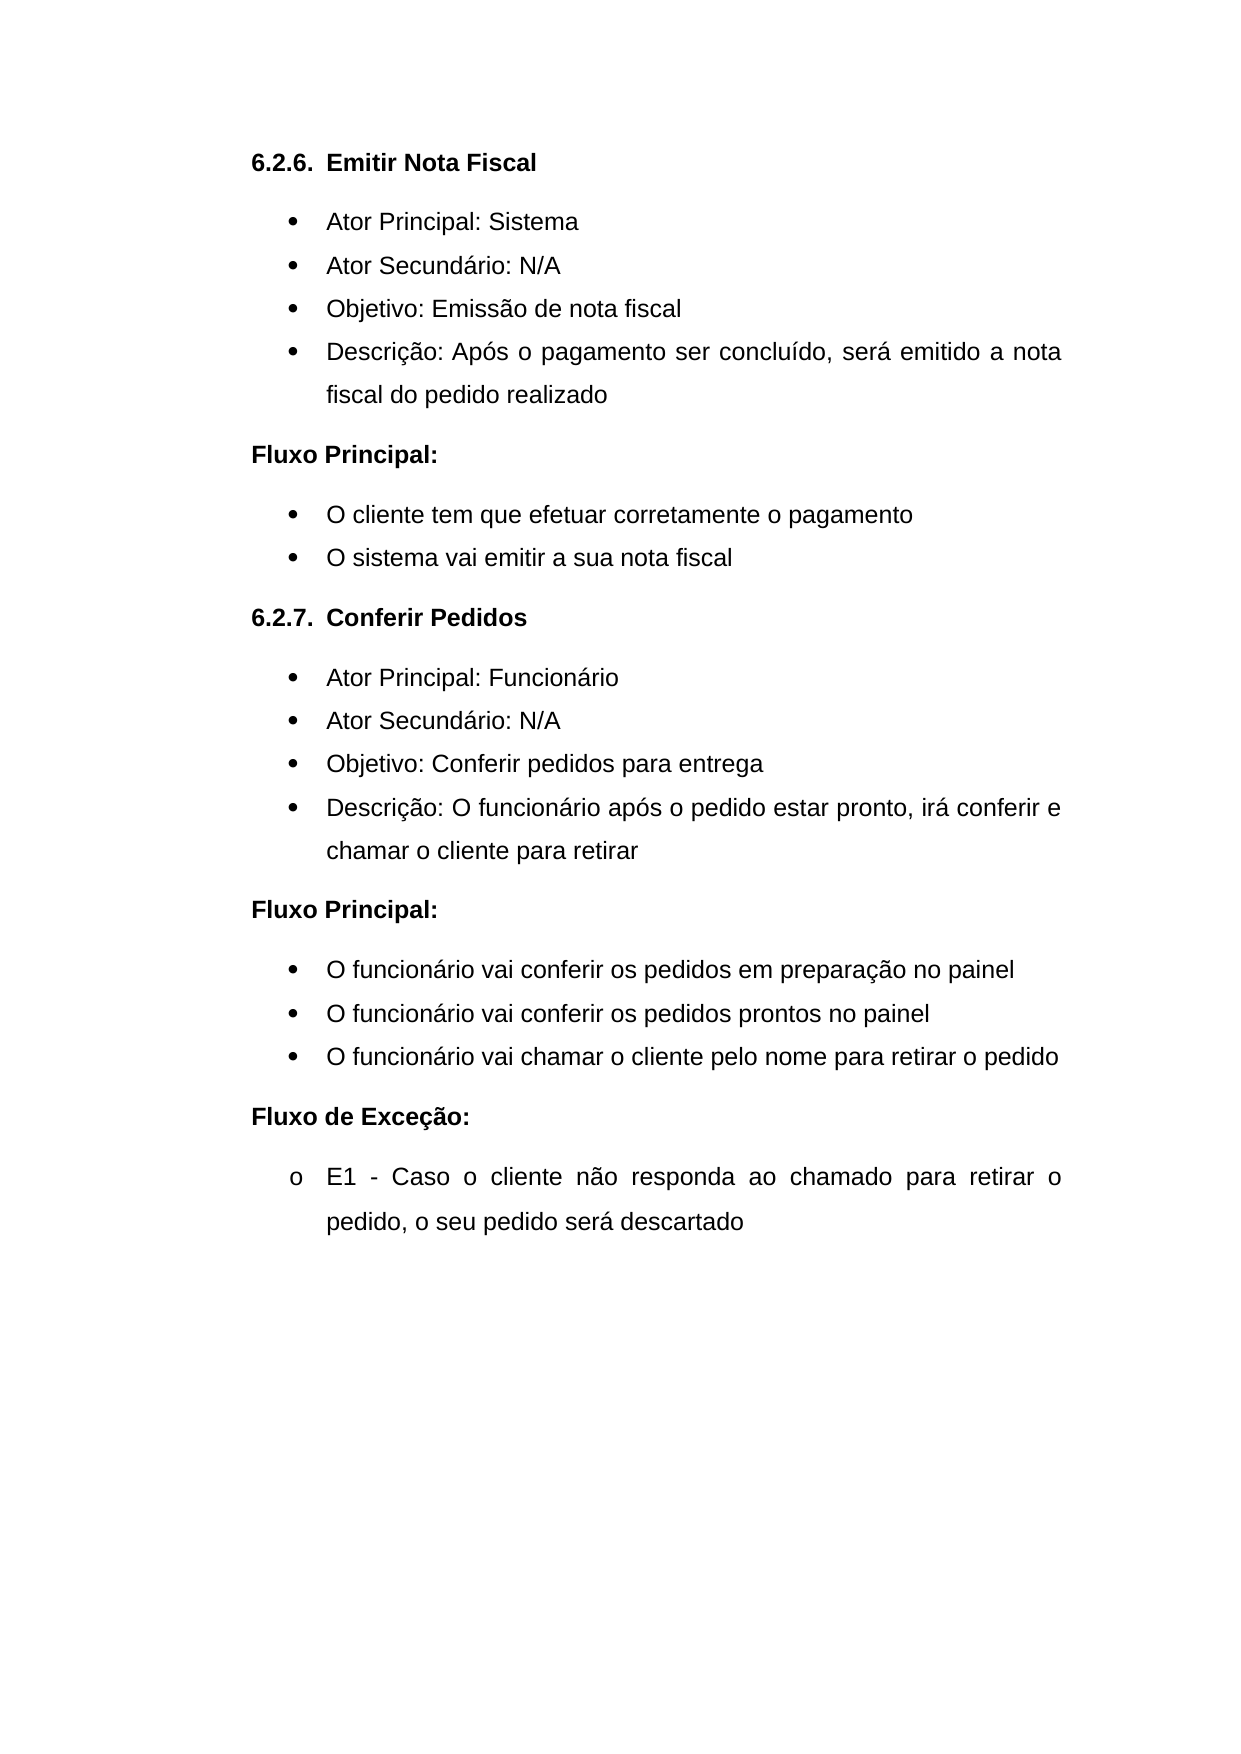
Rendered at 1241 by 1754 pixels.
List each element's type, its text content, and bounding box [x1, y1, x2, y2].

list Ator Secundário: N/A [288, 251, 1063, 279]
list Ator Secundário: N/A [288, 706, 1063, 735]
list Descrição: O funcionário após o pedido estar pronto, irá conferir e chamar o cliente para retirar [288, 792, 1063, 864]
text Fluxo de Exceção: [177, 1102, 1063, 1130]
list E1 - Caso o cliente não responda ao chamado para retirar o pedido, o seu pedido será descartado [288, 1161, 1063, 1236]
list Ator Principal: Funcionário [288, 663, 1063, 692]
list O funcionário vai conferir os pedidos prontos no painel [288, 998, 1063, 1027]
list Ator Principal: Sistema [288, 207, 1063, 236]
list O funcionário vai conferir os pedidos em preparação no painel [288, 955, 1063, 984]
text Fluxo Principal: [177, 896, 1063, 924]
subtitle Emitir Nota Fiscal [251, 148, 1063, 176]
subtitle Conferir Pedidos [251, 603, 1063, 632]
list Objetivo: Emissão de nota fiscal [288, 294, 1063, 323]
list O cliente tem que efetuar corretamente o pagamento [288, 500, 1063, 529]
text Fluxo Principal: [251, 440, 1063, 469]
list Descrição: Após o pagamento ser concluído, será emitido a nota fiscal do pedido realizado [288, 337, 1063, 409]
list Objetivo: Conferir pedidos para entrega [288, 749, 1063, 778]
list O sistema vai emitir a sua nota fiscal [288, 543, 1063, 572]
list O funcionário vai chamar o cliente pelo nome para retirar o pedido [288, 1042, 1063, 1071]
